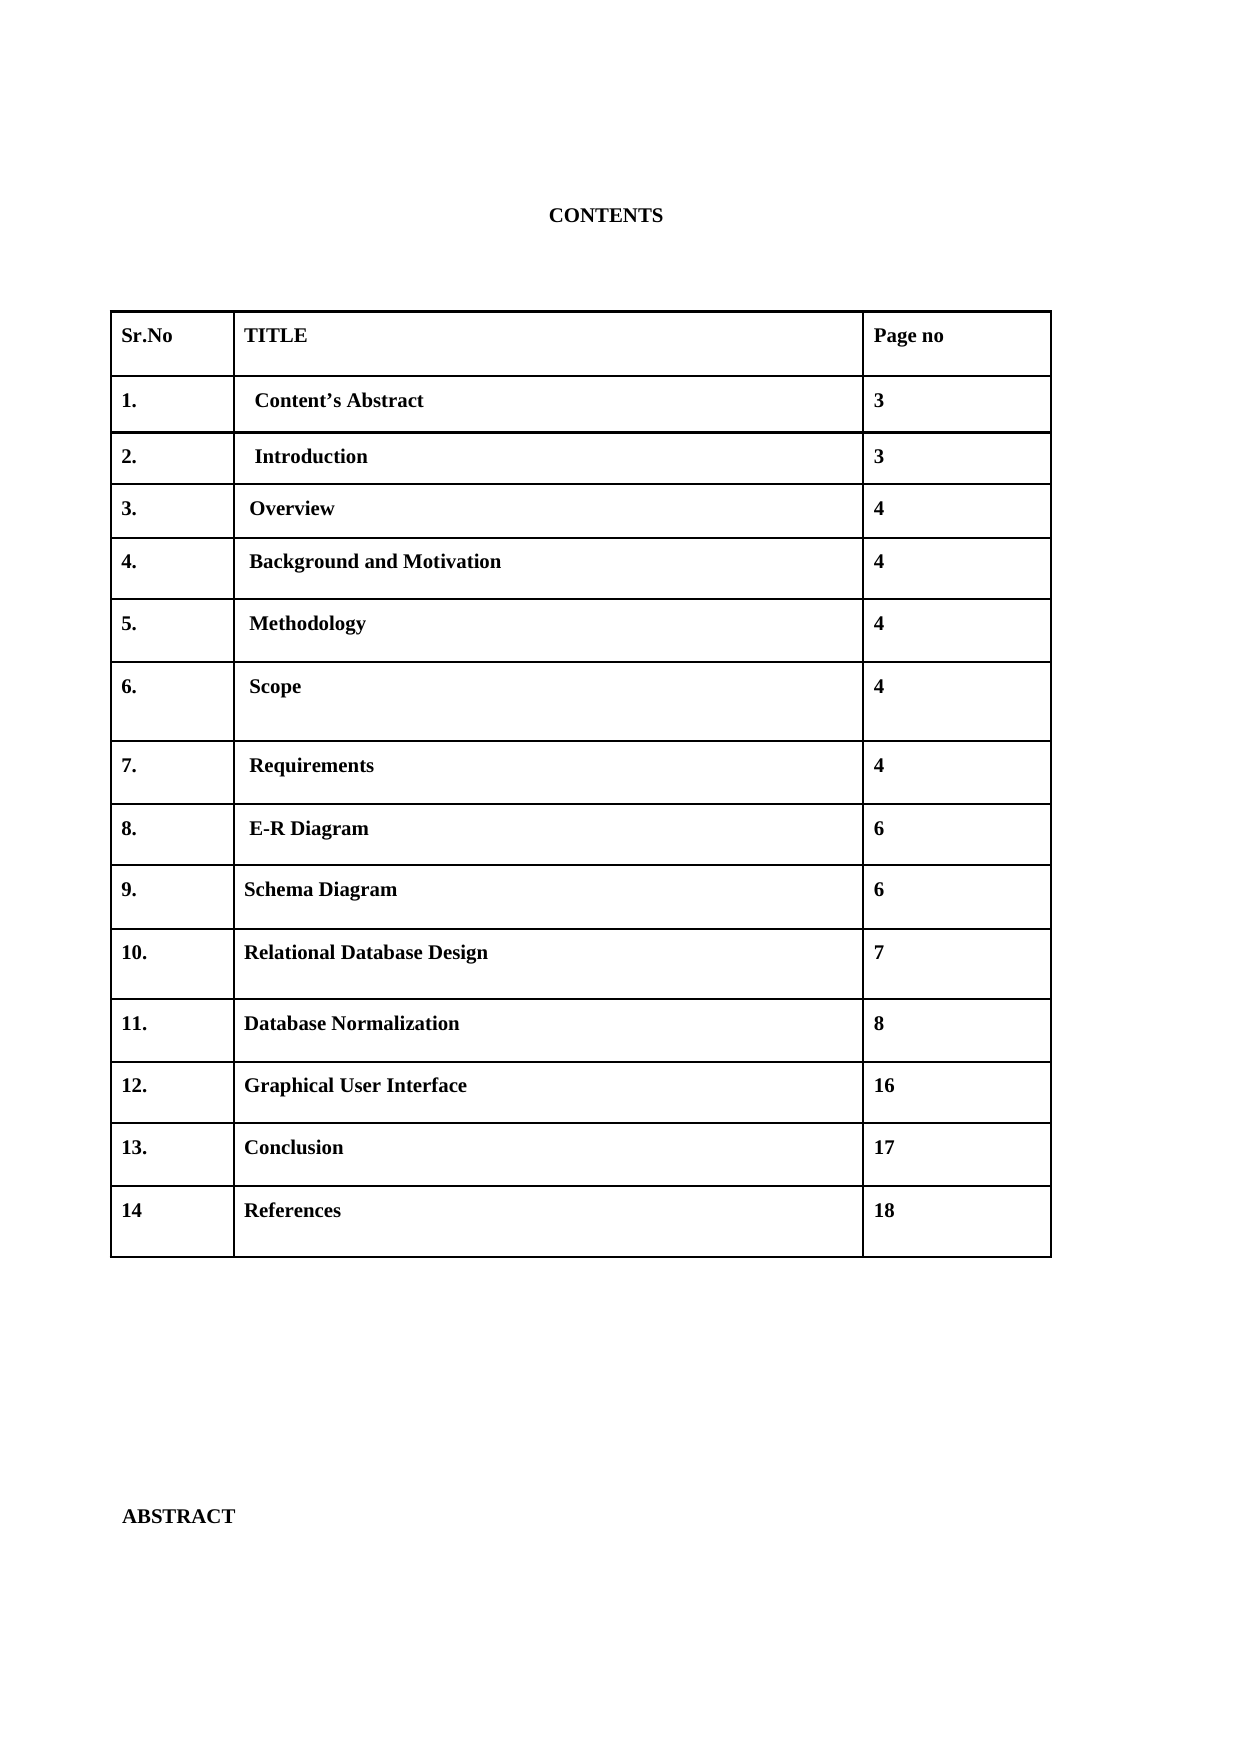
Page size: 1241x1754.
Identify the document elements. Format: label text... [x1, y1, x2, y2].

table_cell 3 [864, 434, 1050, 483]
table_cell 4 [864, 485, 1050, 537]
table_cell 11. [112, 1000, 233, 1061]
table_cell 5. [112, 600, 233, 661]
table_cell 4 [864, 539, 1050, 598]
table_cell 8 [864, 1000, 1050, 1061]
table_cell 4 [864, 600, 1050, 661]
table_cell 6 [864, 866, 1050, 927]
table_cell 3. [112, 485, 233, 537]
table_header TITLE [235, 313, 862, 375]
table_cell Relational Database Design [235, 930, 862, 998]
table_cell Database Normalization [235, 1000, 862, 1061]
table_cell 8. [112, 805, 233, 864]
table_cell 4 [864, 663, 1050, 740]
table_cell Introduction [235, 434, 862, 483]
table_cell 17 [864, 1124, 1050, 1185]
table_cell Schema Diagram [235, 866, 862, 927]
table_cell 10. [112, 930, 233, 998]
table_cell E-R Diagram [235, 805, 862, 864]
table_cell 16 [864, 1063, 1050, 1122]
table_cell 4. [112, 539, 233, 598]
table_cell 14 [112, 1187, 233, 1256]
table_cell 1. [112, 377, 233, 431]
table_cell 13. [112, 1124, 233, 1185]
table_cell Graphical User Interface [235, 1063, 862, 1122]
table_cell 9. [112, 866, 233, 927]
table_cell Scope [235, 663, 862, 740]
table_cell References [235, 1187, 862, 1256]
text ABSTRACT [122, 1503, 1090, 1528]
table_cell Overview [235, 485, 862, 537]
text CONTENTS [122, 203, 1090, 227]
table_cell Content’s Abstract [235, 377, 862, 431]
table_cell 3 [864, 377, 1050, 431]
table_cell 7. [112, 742, 233, 803]
table_cell Methodology [235, 600, 862, 661]
table_header Page no [864, 313, 1050, 375]
table_cell 6. [112, 663, 233, 740]
table_header Sr.No [112, 313, 233, 375]
table_cell 18 [864, 1187, 1050, 1256]
table_cell Background and Motivation [235, 539, 862, 598]
table_cell 7 [864, 930, 1050, 998]
table_cell 4 [864, 742, 1050, 803]
table_cell 12. [112, 1063, 233, 1122]
table_cell Conclusion [235, 1124, 862, 1185]
table_cell 6 [864, 805, 1050, 864]
table_cell Requirements [235, 742, 862, 803]
table_cell 2. [112, 434, 233, 483]
